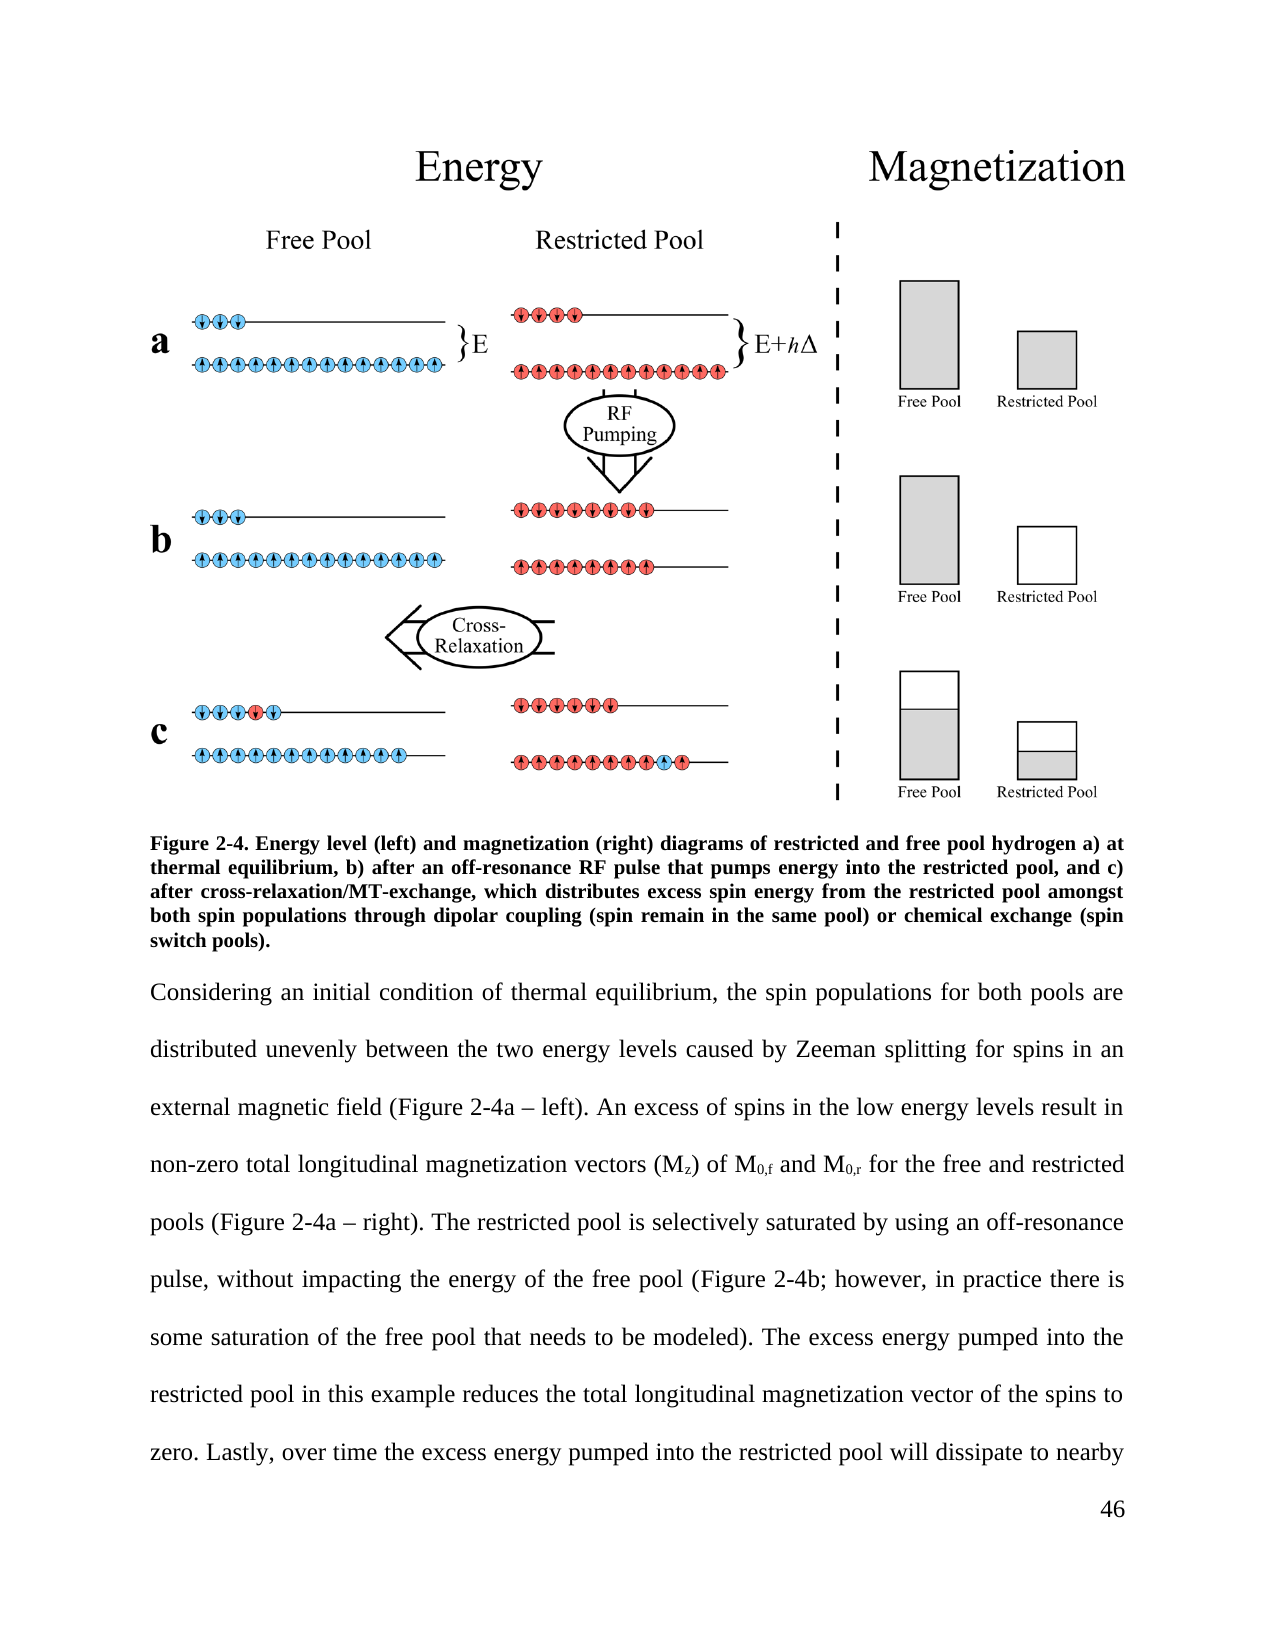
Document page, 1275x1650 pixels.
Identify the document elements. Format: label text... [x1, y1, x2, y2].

picture [150, 150, 1125, 807]
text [150, 977, 1125, 1465]
